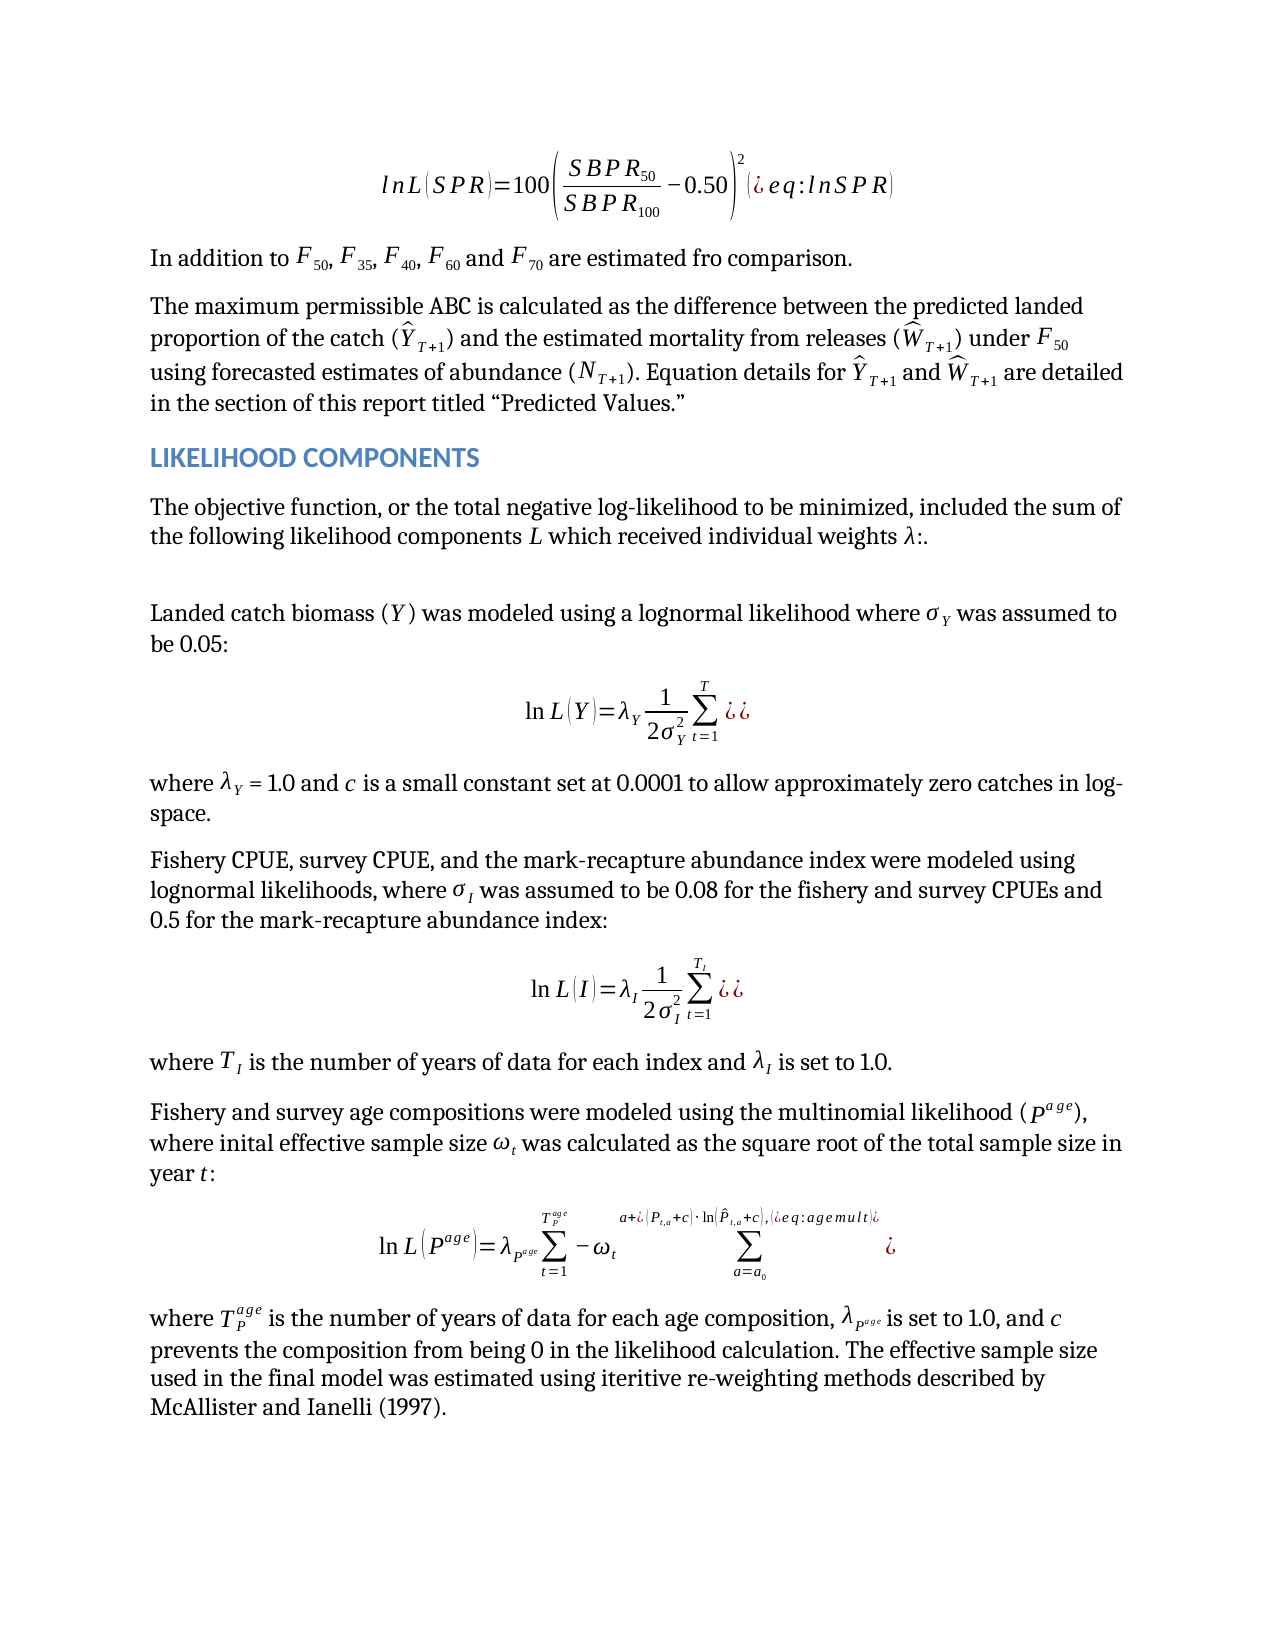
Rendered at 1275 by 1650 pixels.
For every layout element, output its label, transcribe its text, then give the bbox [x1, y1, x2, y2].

text Landed catch biomass () was modeled using a lognormal likelihood where was assumed to be 0.05: [150, 598, 1125, 658]
text where = 1.0 and is a small constant set at 0.0001 to allow approximately zero catches in log-space. [150, 767, 1125, 827]
text where is the number of years of data for each age composition, is set to 1.0, and prevents the composition from being 0 in the likelihood calculation. The effective sample size used in the final model was estimated using iteritive re-weighting methods described by McAllister and Ianelli (1997). [150, 1301, 1125, 1422]
text The objective function, or the total negative log-likelihood to be minimized, included the sum of the following likelihood components which received individual weights :. [150, 493, 1125, 579]
text In addition to , , , and are estimated fro comparison. [150, 242, 1125, 273]
text The maximum permissible ABC is calculated as the difference between the predicted landed proportion of the catch () and the estimated mortality from releases () under using forecasted estimates of abundance (). Equation details for and are detailed in the section of this report titled “Predicted Values.” [150, 292, 1125, 418]
text Fishery CPUE, survey CPUE, and the mark-recapture abundance index were modeled using lognormal likelihoods, where was assumed to be 0.08 for the fishery and survey CPUEs and 0.5 for the mark-recapture abundance index: [150, 846, 1125, 935]
subtitle LIKELIHOOD COMPONENTS [150, 439, 1125, 474]
text where is the number of years of data for each index and is set to 1.0. [150, 1046, 1125, 1078]
text Fishery and survey age compositions were modeled using the multinomial likelihood (), where inital effective sample size was calculated as the square root of the total sample size in year : [150, 1097, 1125, 1188]
